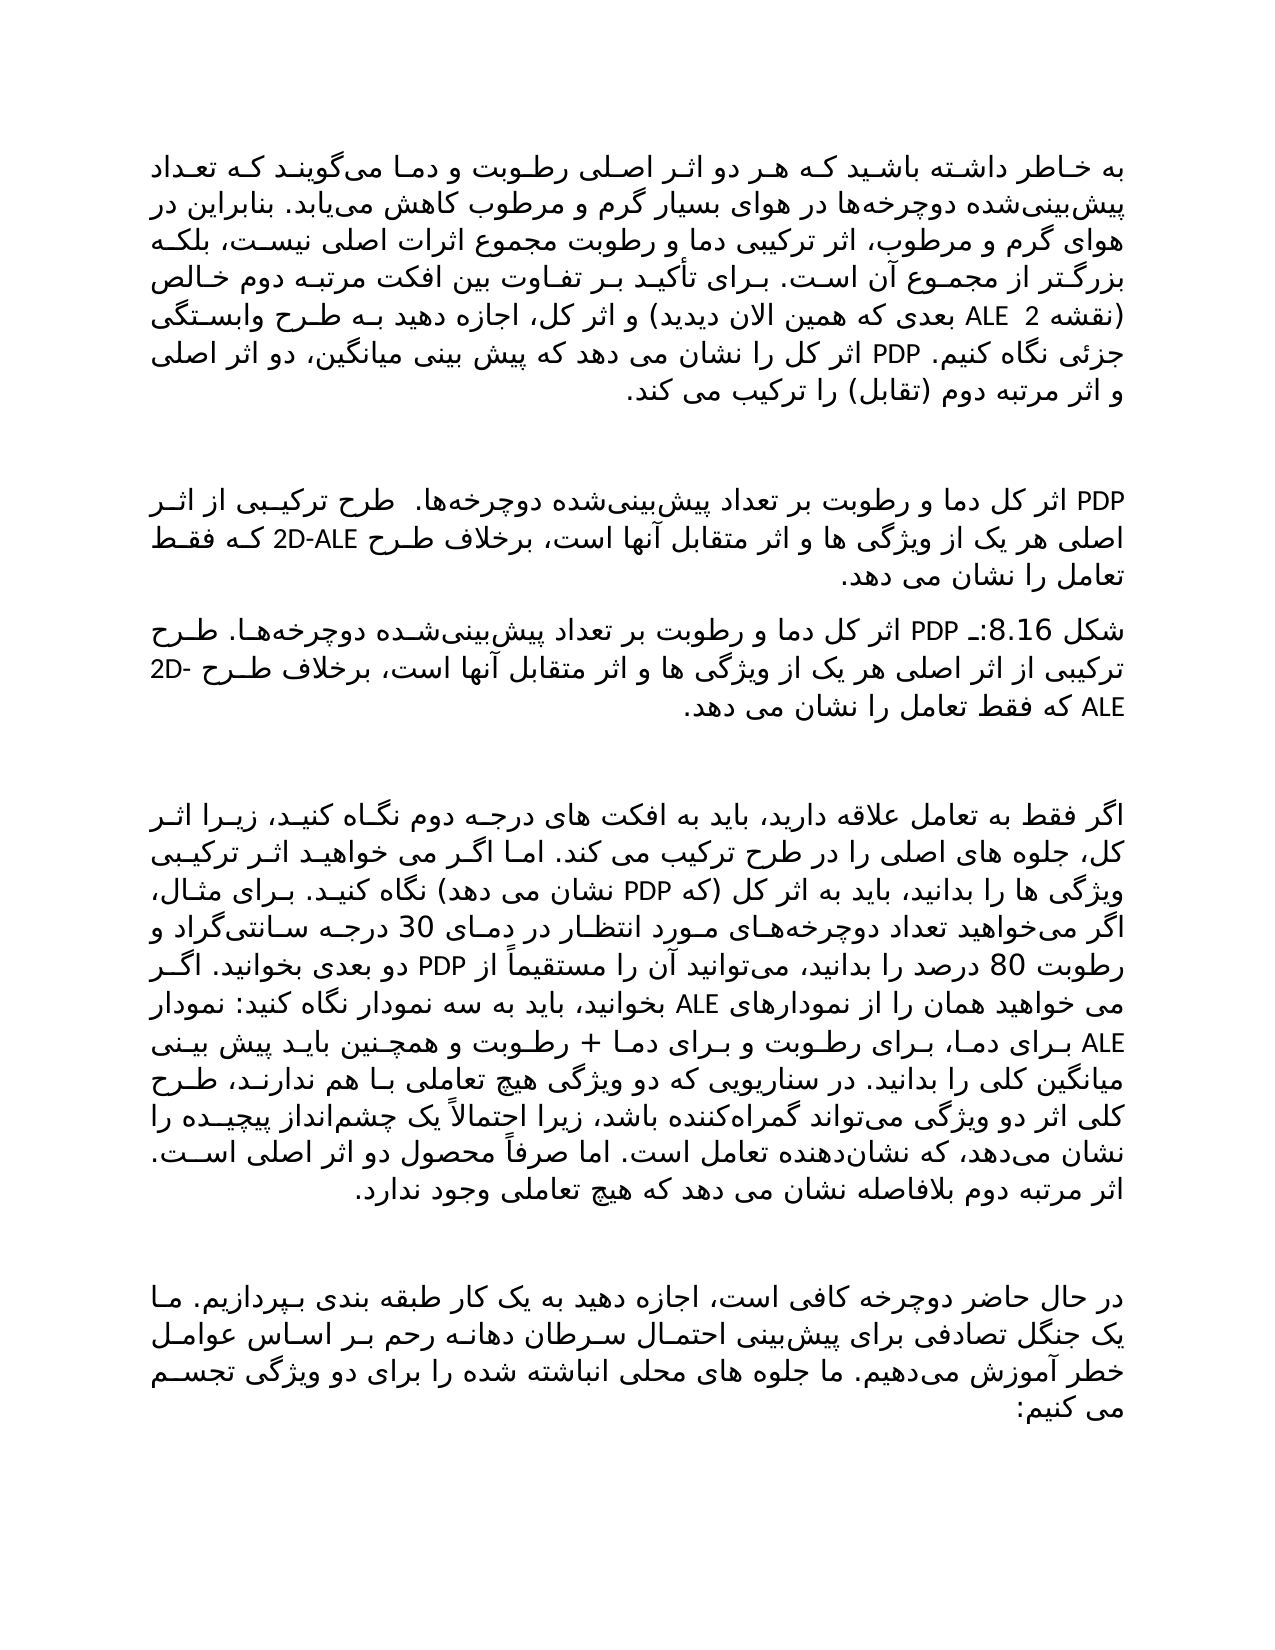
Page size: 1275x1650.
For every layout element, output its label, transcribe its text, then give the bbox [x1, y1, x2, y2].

text به خاطر داشته باشید که هر دو اثر اصلی رطوبت و دما می‌گویند که تعداد پیش‌بینی‌شده دوچرخه‌ها در هوای بسیار گرم و مرطوب کاهش می‌یابد. بنابراین در هوای گرم و مرطوب، اثر ترکیبی دما و رطوبت مجموع اثرات اصلی نیست، بلکه بزرگتر از مجموع آن است. برای تأکید بر تفاوت بین افکت مرتبه دوم خالص (نقشه ALE 2 بعدی که همین الان دیدید) و اثر کل، اجازه دهید به طرح وابستگی جزئی نگاه کنیم. PDP اثر کل را نشان می دهد که پیش بینی میانگین، دو اثر اصلی و اثر مرتبه دوم (تقابل) را ترکیب می کند. [150, 150, 1125, 407]
text در حال حاضر دوچرخه کافی است، اجازه دهید به یک کار طبقه بندی بپردازیم. ما یک جنگل تصادفی برای پیش‌بینی احتمال سرطان دهانه رحم بر اساس عوامل خطر آموزش می‌دهیم. ما جلوه های محلی انباشته شده را برای دو ویژگی تجسم می کنیم: [150, 1281, 1125, 1424]
text PDP اثر کل دما و رطوبت بر تعداد پیش‌بینی‌شده دوچرخه‌ها. طرح ترکیبی از اثر اصلی هر یک از ویژگی ها و اثر متقابل آنها است، برخلاف طرح 2D-ALE که فقط تعامل را نشان می دهد. [150, 482, 1125, 592]
text اگر فقط به تعامل علاقه دارید، باید به افکت های درجه دوم نگاه کنید، زیرا اثر کل، جلوه های اصلی را در طرح ترکیب می کند. اما اگر می خواهید اثر ترکیبی ویژگی ها را بدانید، باید به اثر کل (که PDP نشان می دهد) نگاه کنید. برای مثال، اگر می‌خواهید تعداد دوچرخه‌های مورد انتظار در دمای 30 درجه سانتی‌گراد و رطوبت 80 درصد را بدانید، می‌توانید آن را مستقیماً از PDP دو بعدی بخوانید. اگر می خواهید همان را از نمودارهای ALE بخوانید، باید به سه نمودار نگاه کنید: نمودار ALE برای دما، برای رطوبت و برای دما + رطوبت و همچنین باید پیش بینی میانگین کلی را بدانید. در سناریویی که دو ویژگی هیچ تعاملی با هم ندارند، طرح کلی اثر دو ویژگی می‌تواند گمراه‌کننده باشد، زیرا احتمالاً یک چشم‌انداز پیچیده را نشان می‌دهد، که نشان‌دهنده تعامل است. اما صرفاً محصول دو اثر اصلی است. اثر مرتبه دوم بلافاصله نشان می دهد که هیچ تعاملی وجود ندارد. [150, 799, 1125, 1206]
text شکل 8.16: PDP اثر کل دما و رطوبت بر تعداد پیش‌بینی‌شده دوچرخه‌ها. طرح ترکیبی از اثر اصلی هر یک از ویژگی ها و اثر متقابل آنها است، برخلاف طرح 2D-ALE که فقط تعامل را نشان می دهد. [150, 612, 1125, 724]
